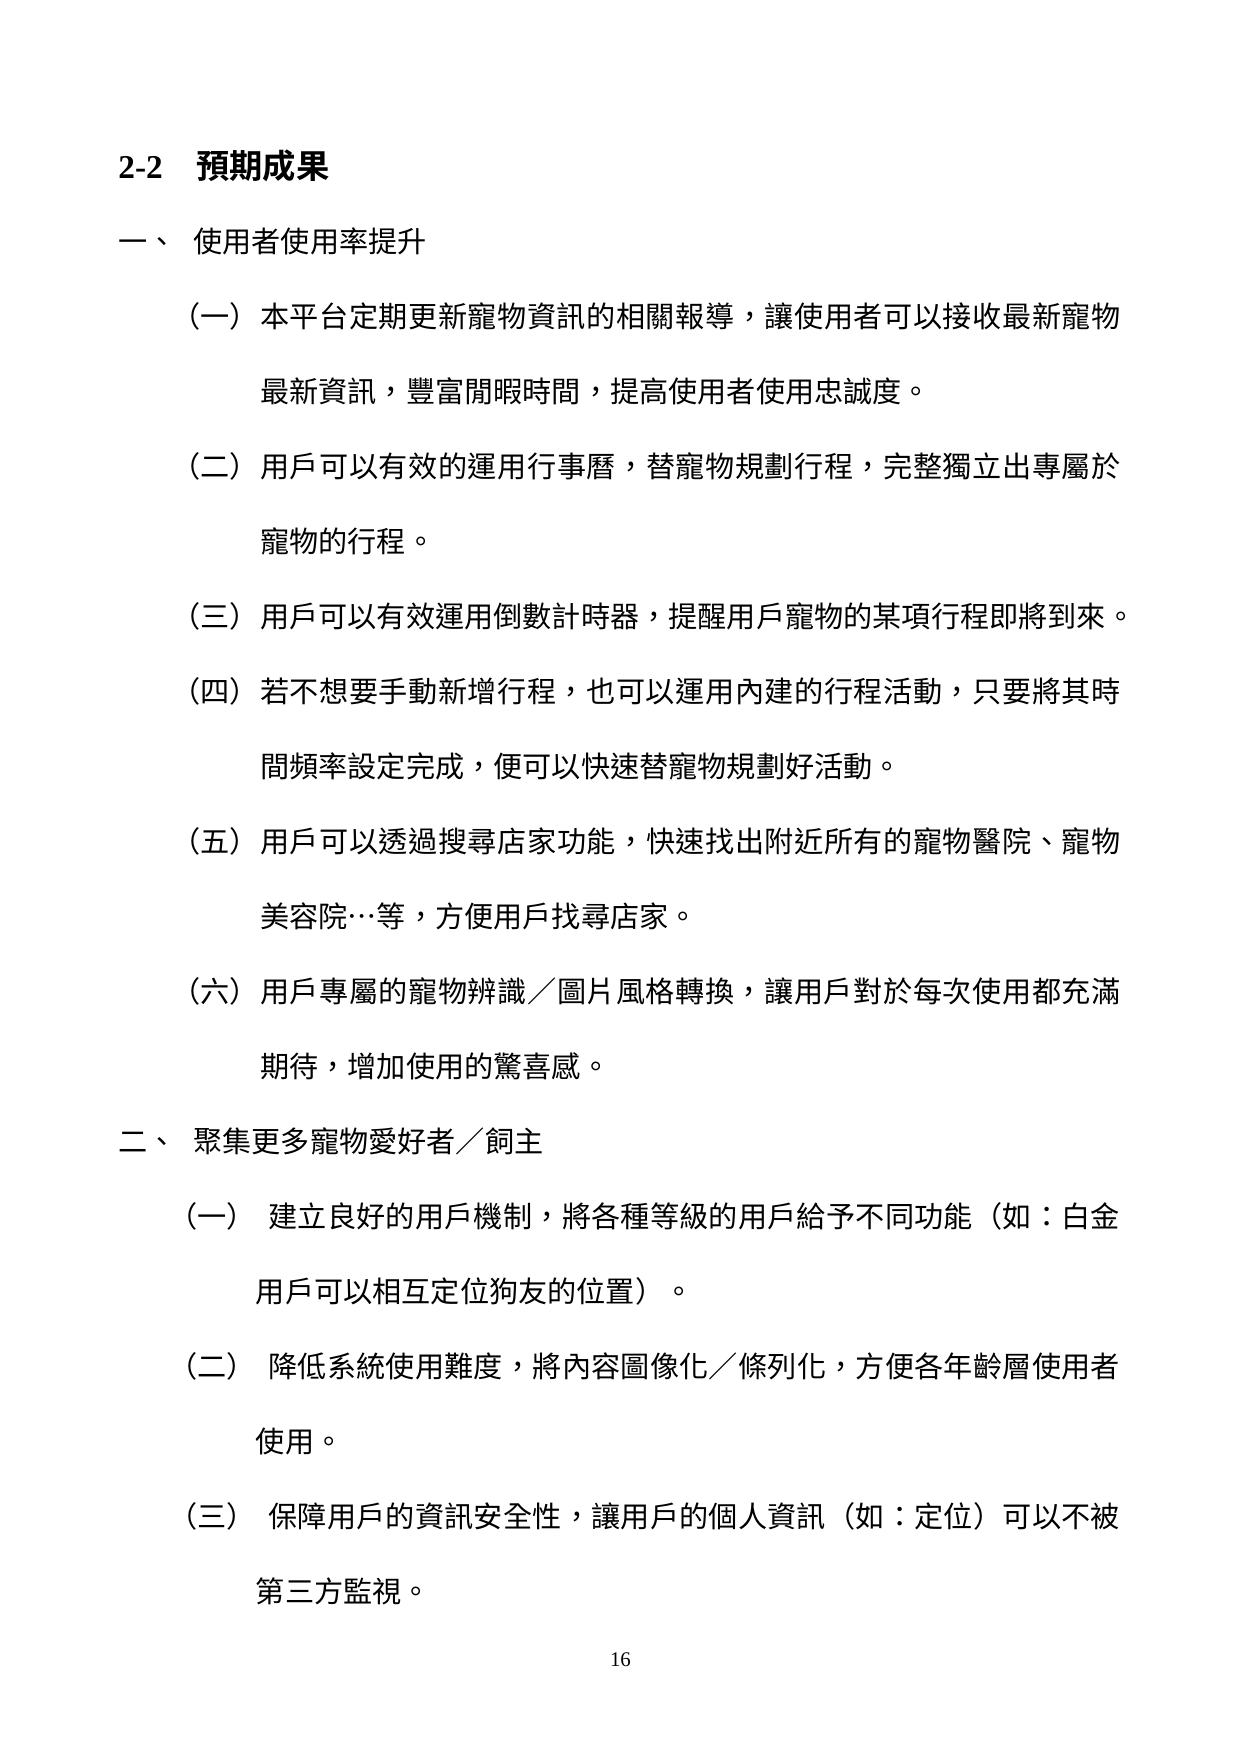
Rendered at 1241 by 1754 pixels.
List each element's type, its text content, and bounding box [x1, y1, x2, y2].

list 用戶可以有效運用倒數計時器，提醒用戶寵物的某項行程即將到來。 [171, 577, 1122, 652]
list 降低系統使用難度，將內容圖像化／條列化，方便各年齡層使用者使用。 [168, 1327, 1122, 1477]
list 本平台定期更新寵物資訊的相關報導，讓使用者可以接收最新寵物最新資訊，豐富閒暇時間，提高使用者使用忠誠度。 [171, 277, 1122, 427]
list 若不想要手動新增行程，也可以運用內建的行程活動，只要將其時間頻率設定完成，便可以快速替寵物規劃好活動。 [171, 652, 1122, 802]
list 聚集更多寵物愛好者／飼主 [118, 1102, 1122, 1177]
list 用戶可以透過搜尋店家功能，快速找出附近所有的寵物醫院、寵物美容院…等，方便用戶找尋店家。 [171, 802, 1122, 952]
list 使用者使用率提升 [118, 202, 1122, 277]
subtitle 2-2 預期成果 [118, 127, 1122, 202]
list 保障用戶的資訊安全性，讓用戶的個人資訊（如：定位）可以不被第三方監視。 [168, 1477, 1122, 1627]
list 建立良好的用戶機制，將各種等級的用戶給予不同功能（如：白金用戶可以相互定位狗友的位置）。 [168, 1177, 1122, 1327]
list 用戶可以有效的運用行事曆，替寵物規劃行程，完整獨立出專屬於寵物的行程。 [171, 427, 1122, 577]
list 用戶專屬的寵物辨識／圖片風格轉換，讓用戶對於每次使用都充滿期待，增加使用的驚喜感。 [171, 952, 1122, 1102]
